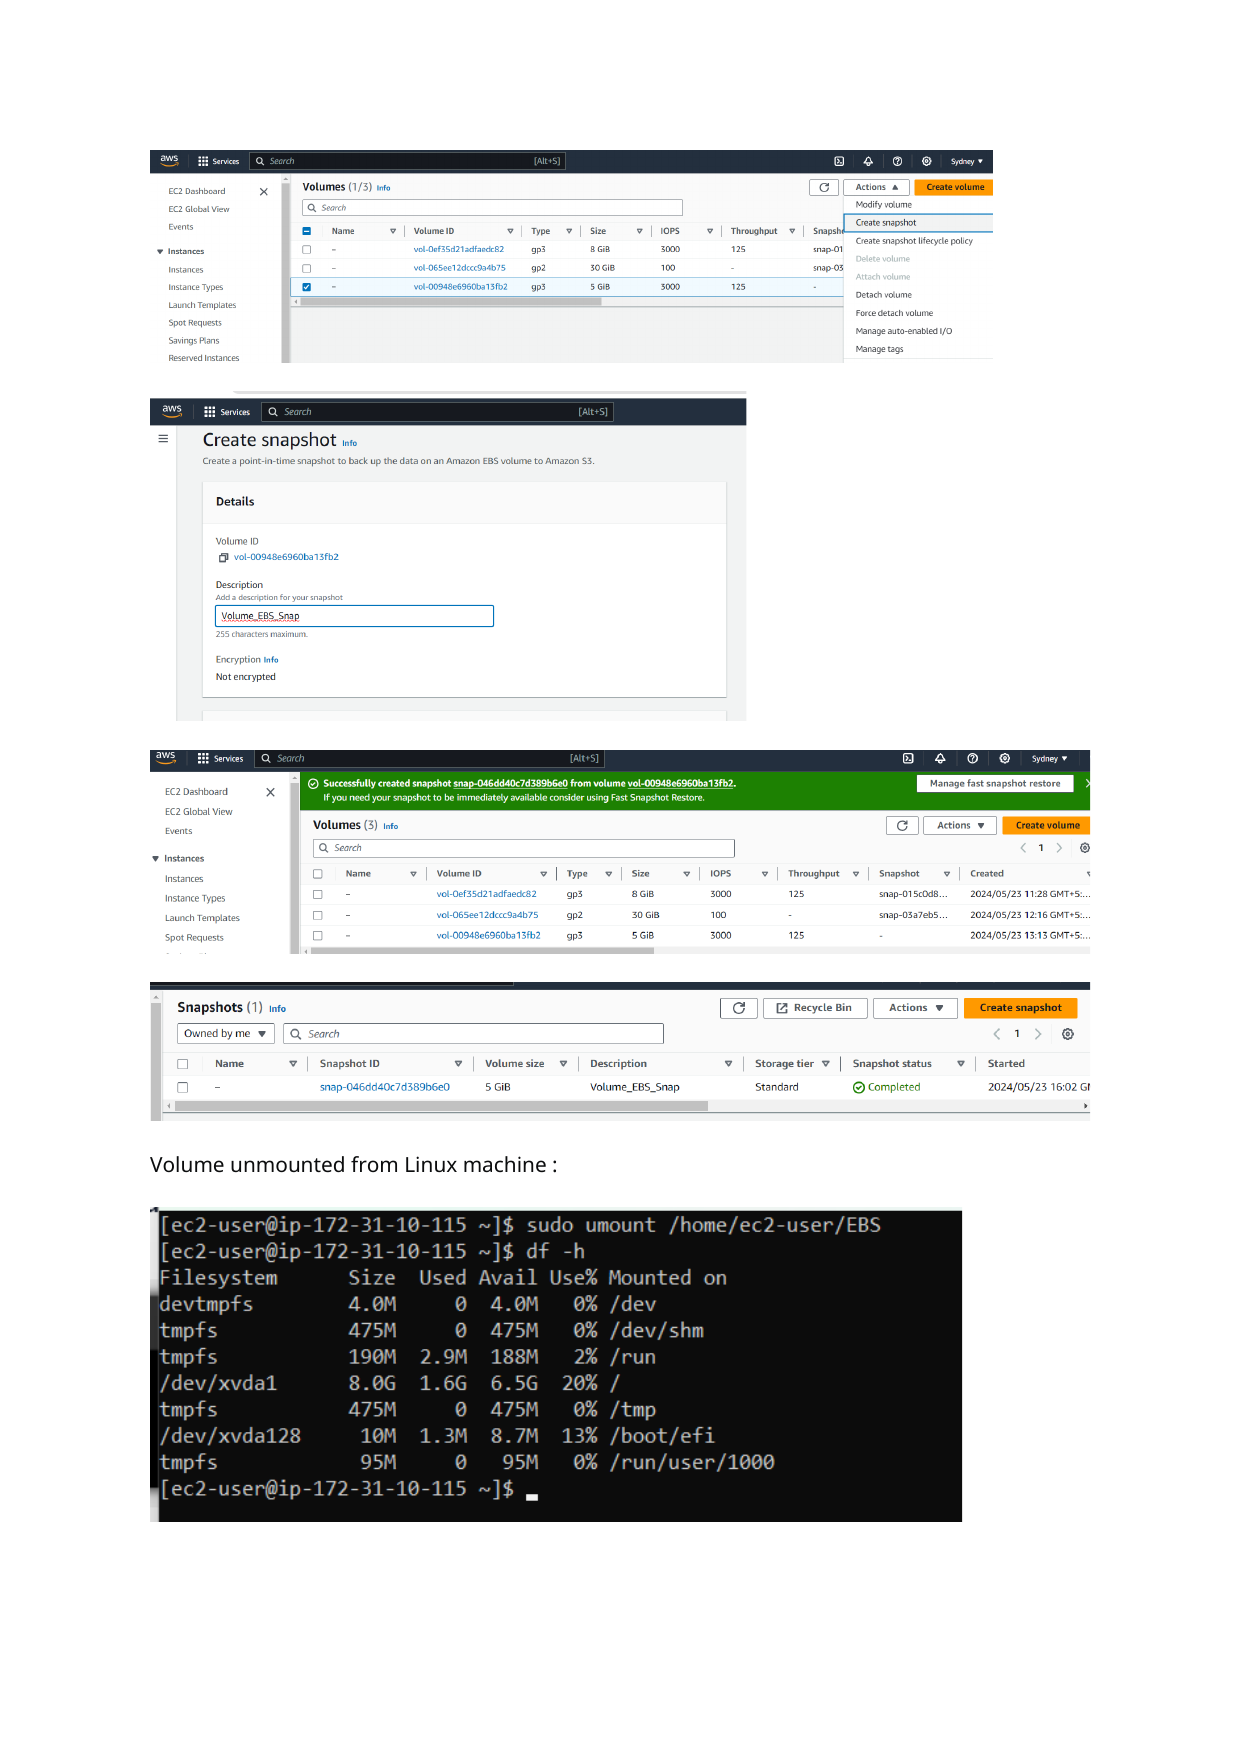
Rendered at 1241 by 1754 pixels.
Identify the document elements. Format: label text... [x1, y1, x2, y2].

picture [150, 1207, 963, 1522]
picture [150, 750, 1091, 954]
picture [150, 982, 1091, 1121]
picture [150, 150, 993, 363]
picture [150, 391, 747, 721]
text Volume unmounted from Linux machine : [150, 1150, 1090, 1178]
